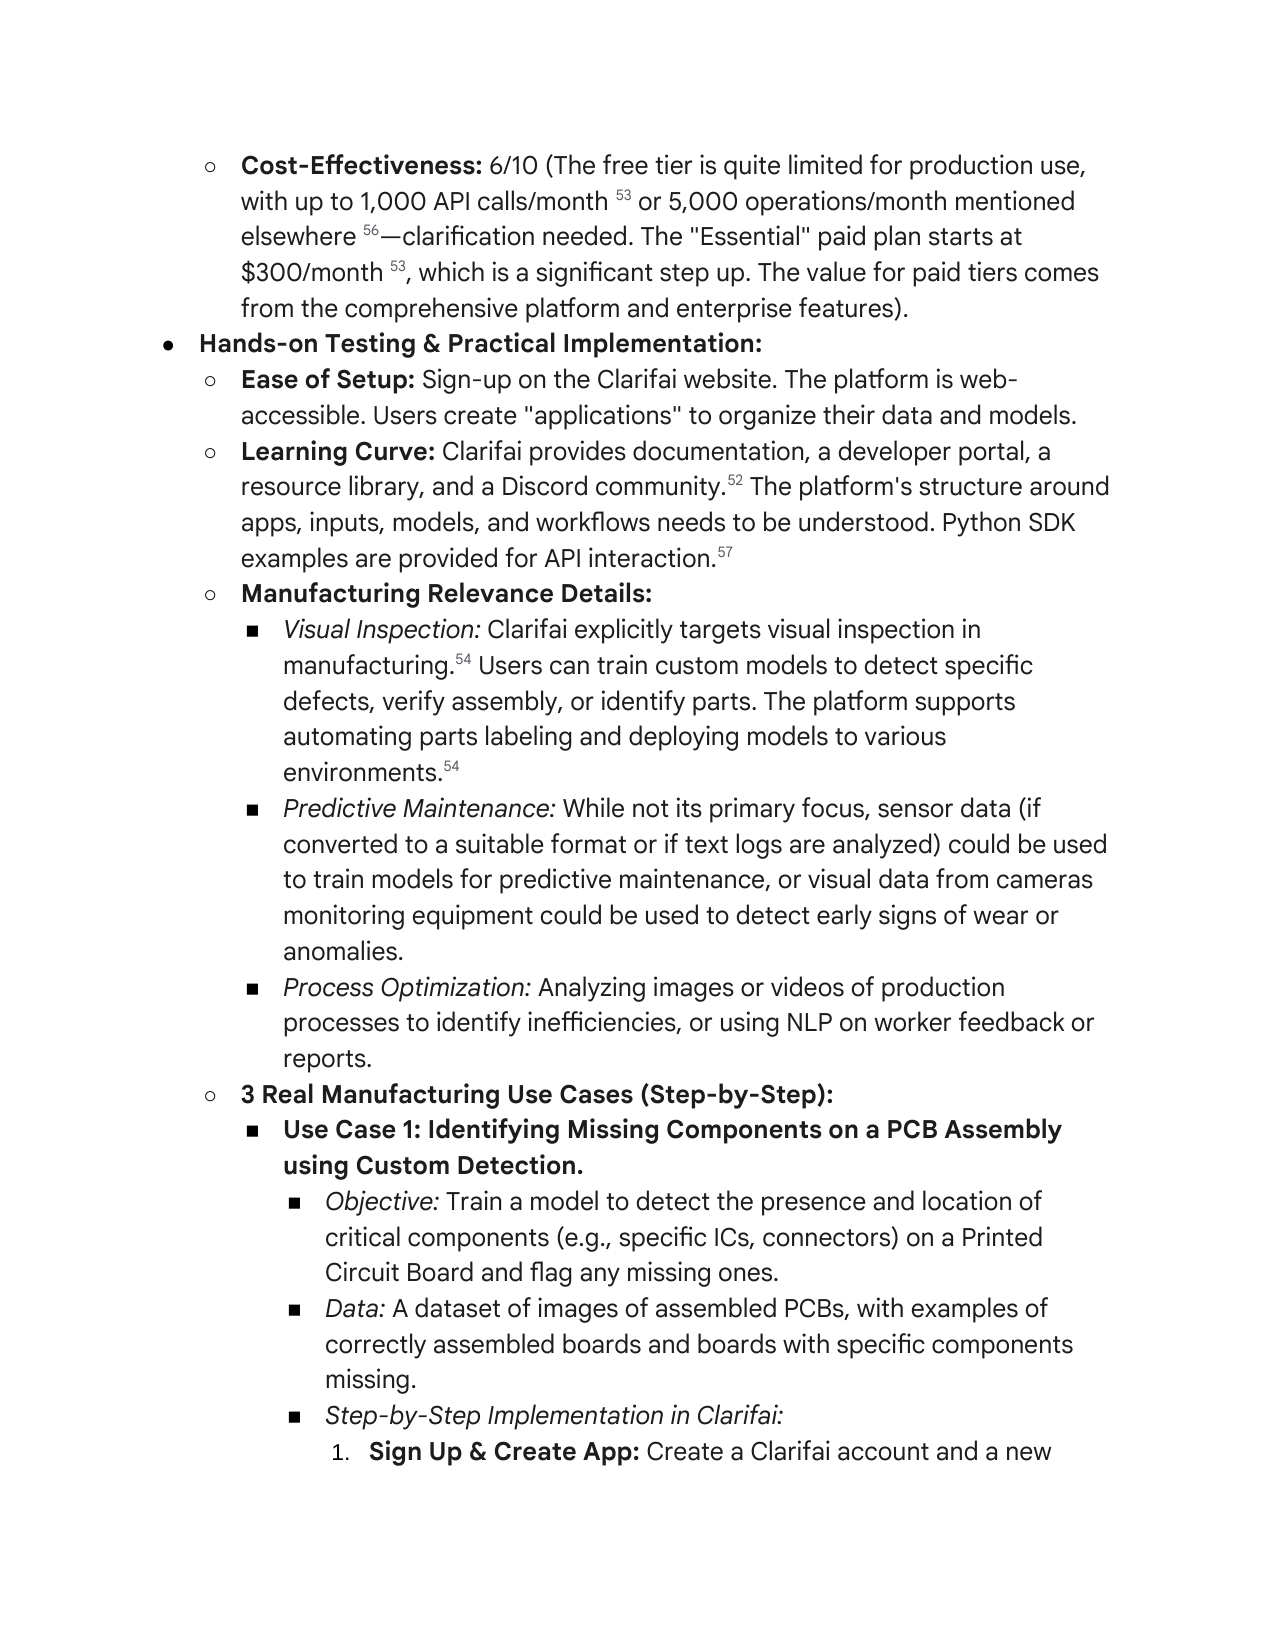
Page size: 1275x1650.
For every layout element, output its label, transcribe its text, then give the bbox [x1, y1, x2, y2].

list Step-by-Step Implementation in Clarifai: [287, 1401, 1125, 1432]
list Ease of Setup: Sign-up on the Clarifai website. The platform is web-accessible. Users create "applications" to organize their data and models. [203, 364, 1125, 431]
list Objective: Train a model to detect the presence and location of critical components (e.g., specific ICs, connectors) on a Printed Circuit Board and flag any missing ones. [287, 1186, 1125, 1289]
list Use Case 1: Identifying Missing Components on a PCB Assembly using Custom Detection. [245, 1115, 1125, 1182]
list 3 Real Manufacturing Use Cases (Step-by-Step): [203, 1079, 1125, 1110]
list Process Optimization: Analyzing images or videos of production processes to identify inefficiencies, or using NLP on worker feedback or reports. [245, 972, 1125, 1074]
list Learning Curve: Clarifai provides documentation, a developer portal, a resource library, and a Discord community.52 The platform's structure around apps, inputs, models, and workflows needs to be understood. Python SDK examples are provided for API interaction.57 [203, 436, 1125, 574]
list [331, 1436, 1125, 1468]
list Cost-Effectiveness: 6/10 (The free tier is quite limited for production use, with up to 1,000 API calls/month 53 or 5,000 operations/month mentioned elsewhere 56—clarification needed. The "Essential" paid plan starts at $300/month 53, which is a significant step up. The value for paid tiers comes from the comprehensive platform and enterprise features). [203, 150, 1125, 324]
list Manufacturing Relevance Details: [203, 579, 1125, 610]
list Data: A dataset of images of assembled PCBs, with examples of correctly assembled boards and boards with specific components missing. [287, 1293, 1125, 1396]
list Predictive Maintenance: While not its primary focus, sensor data (if converted to a suitable format or if text logs are analyzed) could be used to train models for predictive maintenance, or visual data from cameras monitoring equipment could be used to detect early signs of wear or anomalies. [245, 793, 1125, 967]
list Hands-on Testing & Practical Implementation: [161, 329, 1125, 360]
list Visual Inspection: Clarifai explicitly targets visual inspection in manufacturing.54 Users can train custom models to detect specific defects, verify assembly, or identify parts. The platform supports automating parts labeling and deploying models to various environments.54 [245, 614, 1125, 789]
